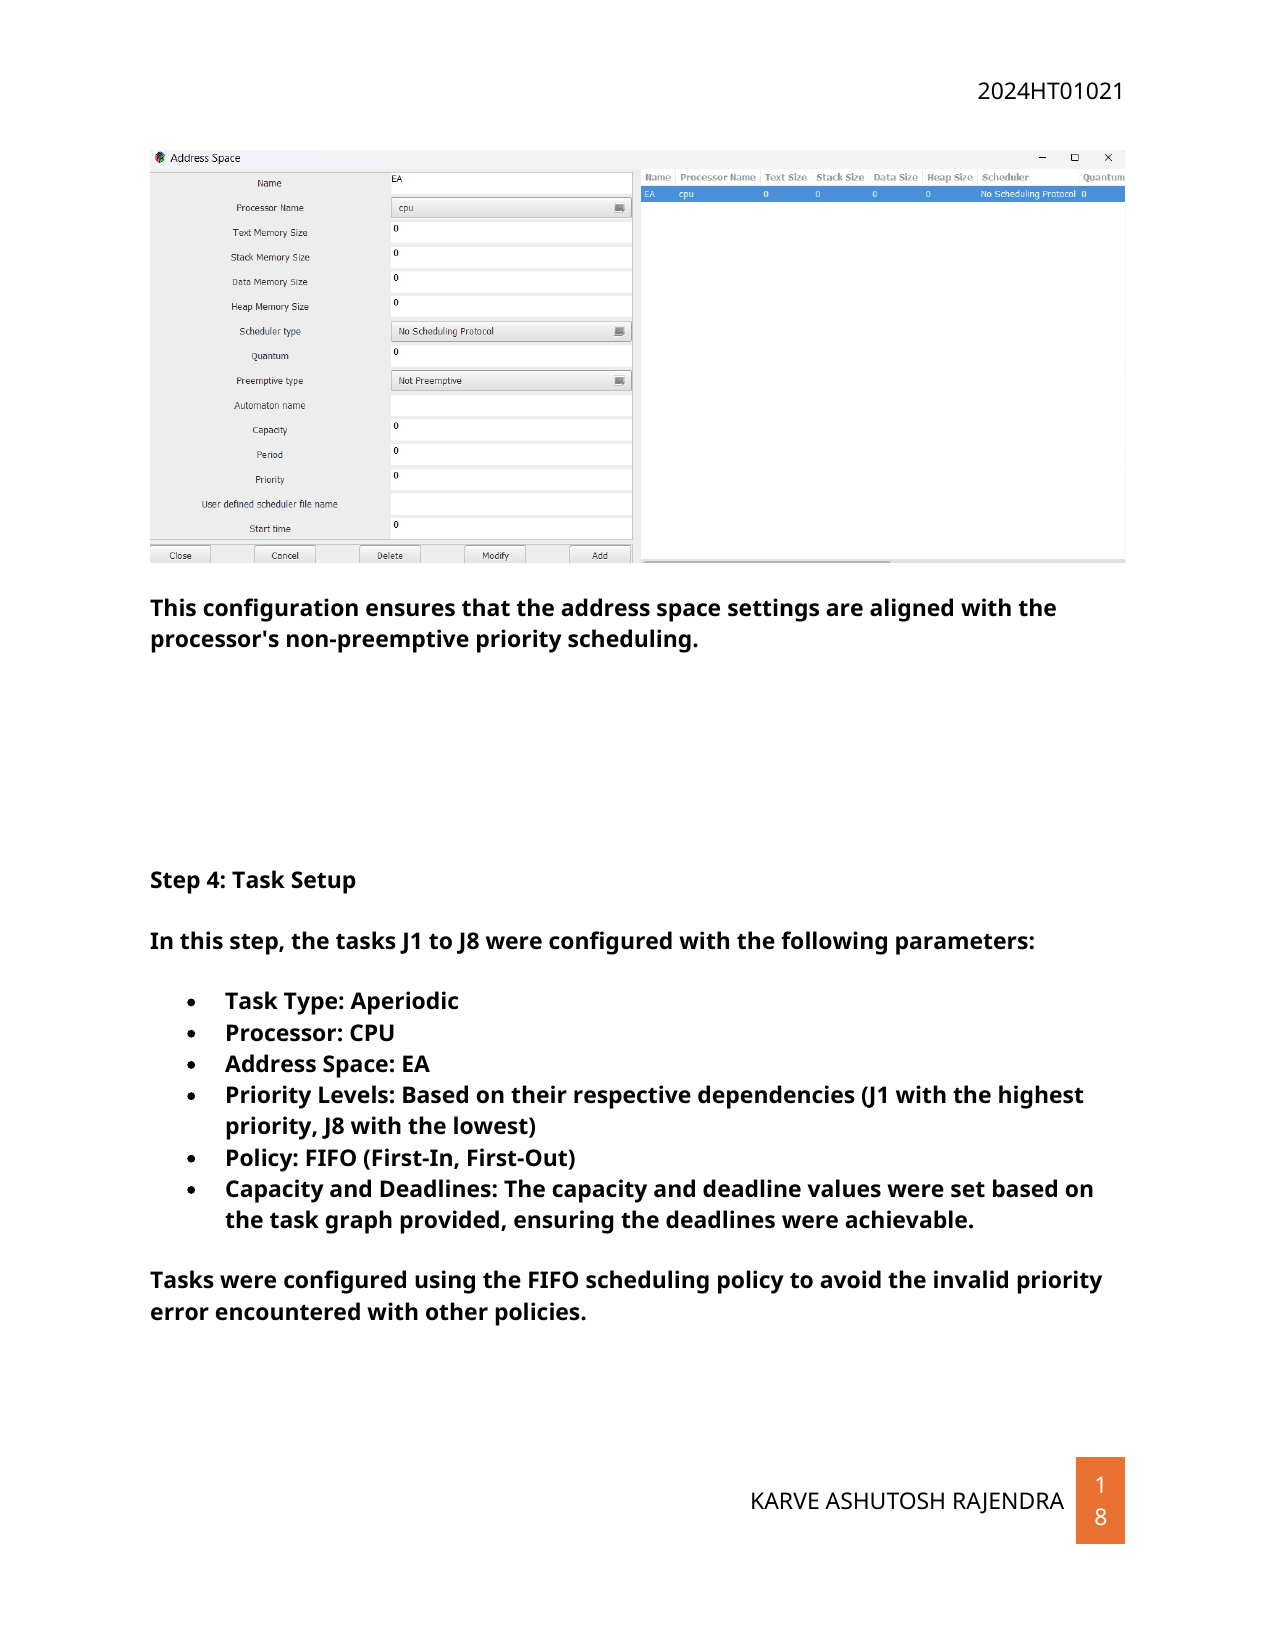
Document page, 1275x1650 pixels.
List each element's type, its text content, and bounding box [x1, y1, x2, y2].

list Address Space: EA [187, 1048, 1125, 1079]
list Task Type: Aperiodic [187, 985, 1125, 1016]
text In this step, the tasks J1 to J8 were configured with the following parameters: [150, 925, 1125, 956]
picture [150, 150, 1125, 563]
list Policy: FIFO (First-In, First-Out) [187, 1141, 1125, 1173]
text This configuration ensures that the address space settings are aligned with the processor's non-preemptive priority scheduling. [150, 591, 1125, 654]
text Tasks were configured using the FIFO scheduling policy to avoid the invalid priority error encountered with other policies. [150, 1264, 1125, 1327]
list Capacity and Deadlines: The capacity and deadline values were set based on the task graph provided, ensuring the deadlines were achievable. [187, 1173, 1125, 1235]
text Step 4: Task Setup [150, 864, 1125, 896]
list Priority Levels: Based on their respective dependencies (J1 with the highest priority, J8 with the lowest) [187, 1079, 1125, 1141]
list Processor: CPU [187, 1016, 1125, 1048]
